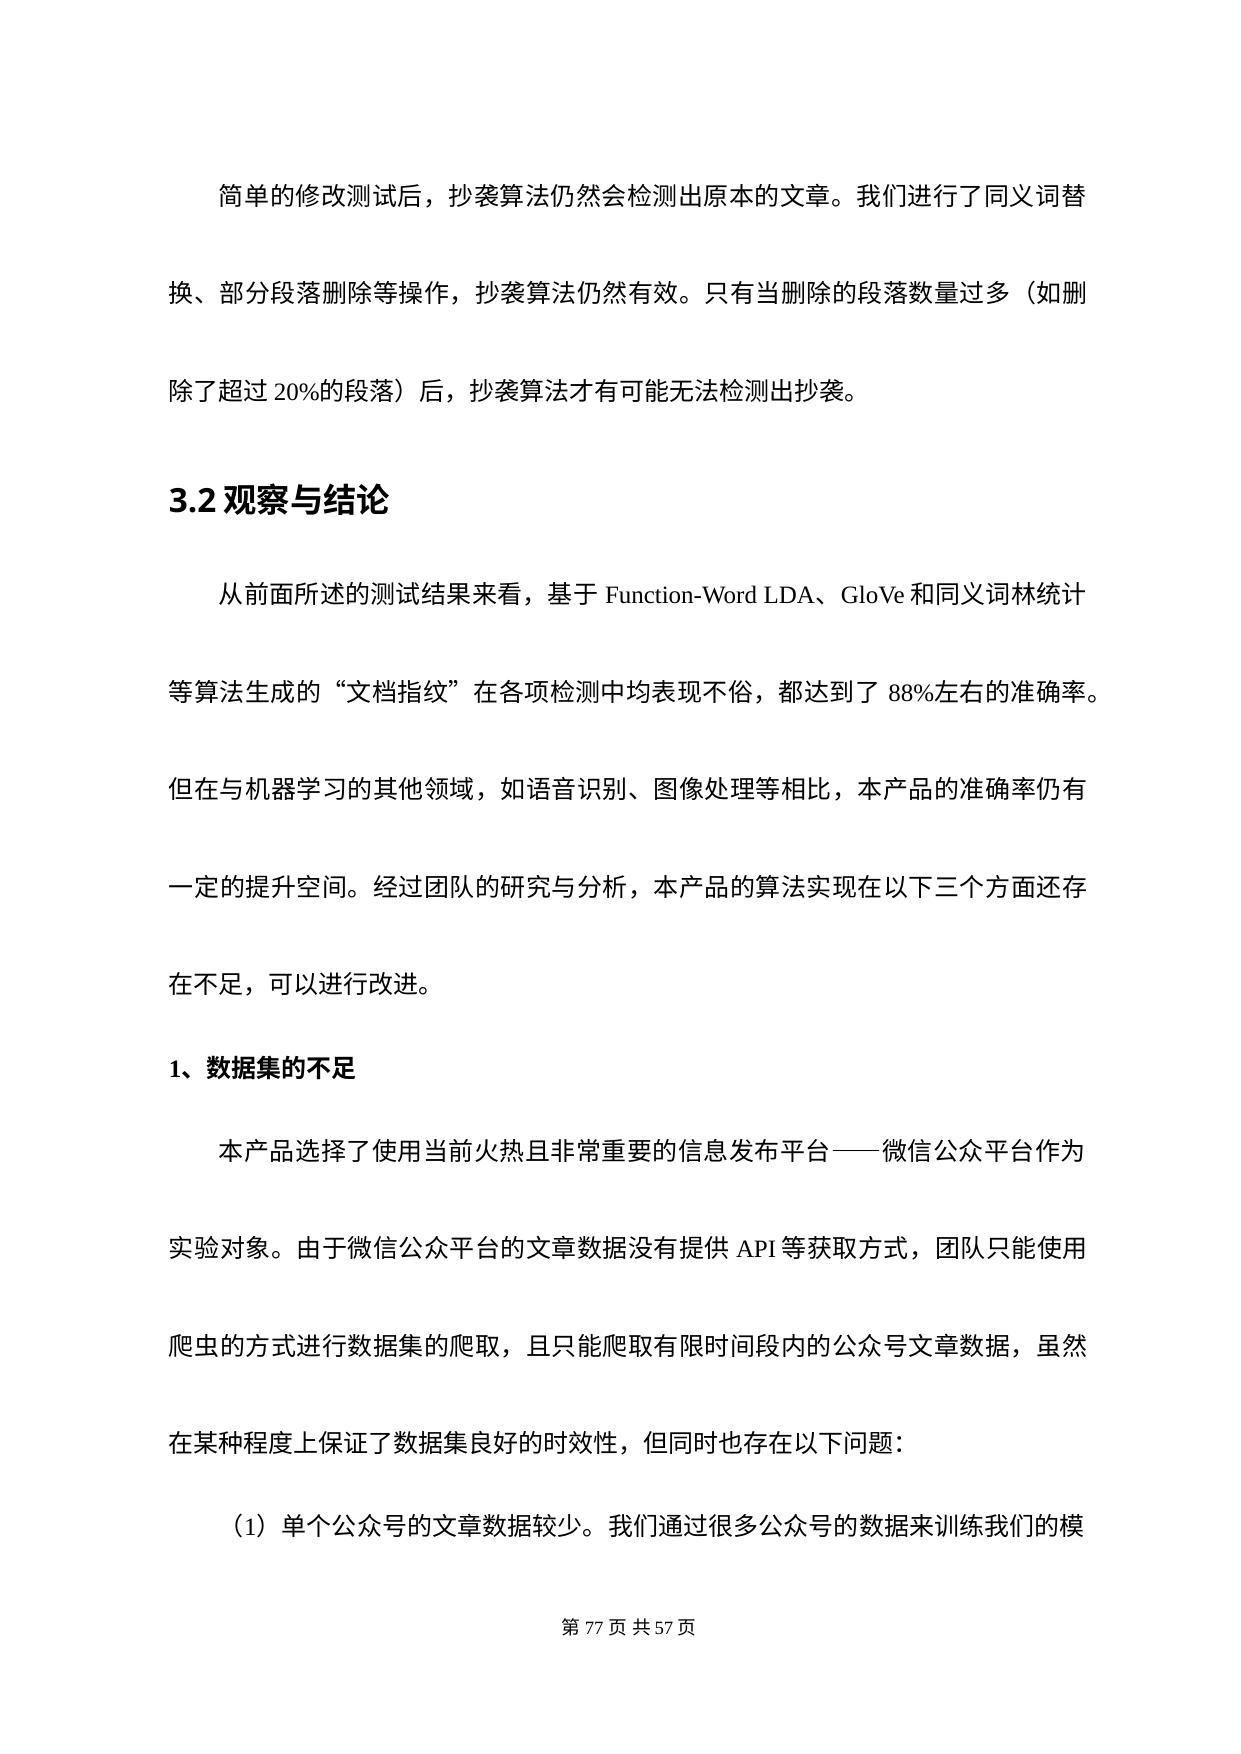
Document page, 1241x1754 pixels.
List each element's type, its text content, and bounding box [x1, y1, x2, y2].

title 3.2观察与结论 [169, 465, 1087, 530]
text 从前面所述的测试结果来看，基于Function-Word LDA、GloVe和同义词林统计等算法生成的“文档指纹”在各项检测中均表现不俗，都达到了88%左右的准确率。但在与机器学习的其他领域，如语音识别、图像处理等相比，本产品的准确率仍有一定的提升空间。经过团队的研究与分析，本产品的算法实现在以下三个方面还存在不足，可以进行改进。 [169, 561, 1087, 1016]
text 1、数据集的不足 [169, 1034, 1087, 1099]
text 本产品选择了使用当前火热且非常重要的信息发布平台——微信公众平台作为实验对象。由于微信公众平台的文章数据没有提供API等获取方式，团队只能使用爬虫的方式进行数据集的爬取，且只能爬取有限时间段内的公众号文章数据，虽然在某种程度上保证了数据集良好的时效性，但同时也存在以下问题： [169, 1117, 1087, 1474]
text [169, 1492, 1087, 1557]
text 简单的修改测试后，抄袭算法仍然会检测出原本的文章。我们进行了同义词替换、部分段落删除等操作，抄袭算法仍然有效。只有当删除的段落数量过多（如删除了超过20%的段落）后，抄袭算法才有可能无法检测出抄袭。 [169, 162, 1087, 422]
